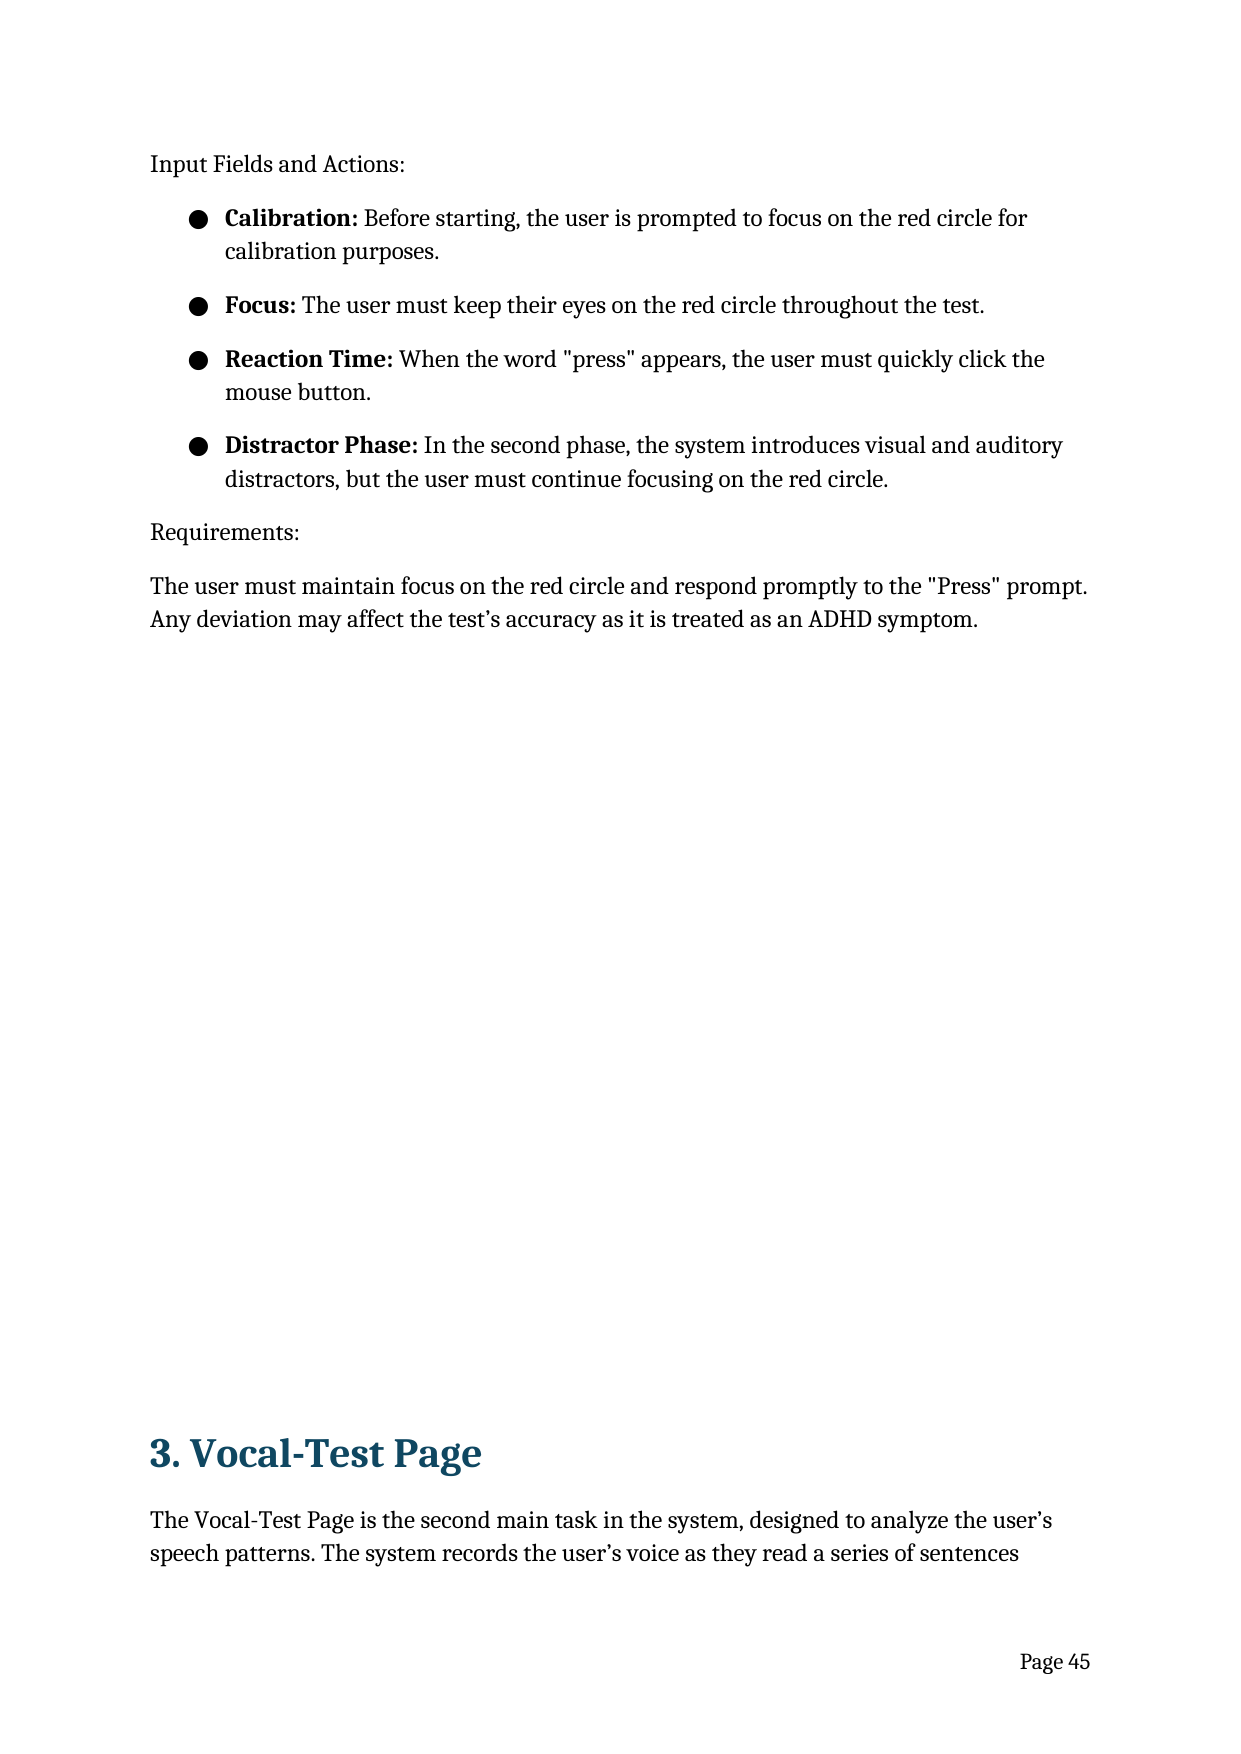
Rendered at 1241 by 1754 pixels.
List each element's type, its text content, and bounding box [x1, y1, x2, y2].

text The user must maintain focus on the red circle and respond promptly to the "Press" prompt. Any deviation may affect the test’s accuracy as it is treated as an ADHD symptom. [150, 572, 1090, 634]
subtitle 3. Vocal-Test Page [150, 1430, 1090, 1478]
list Calibration: Before starting, the user is prompted to focus on the red circle for calibration purposes. [187, 204, 1090, 266]
list Reaction Time: When the word "press" appears, the user must quickly click the mouse button. [187, 344, 1090, 406]
text Requirements: [150, 518, 1090, 547]
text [150, 1506, 1090, 1567]
list Focus: The user must keep their eyes on the red circle throughout the test. [187, 291, 1090, 319]
list Distractor Phase: In the second phase, the system introduces visual and auditory distractors, but the user must continue focusing on the red circle. [187, 431, 1090, 493]
text Input Fields and Actions: [150, 150, 1090, 179]
